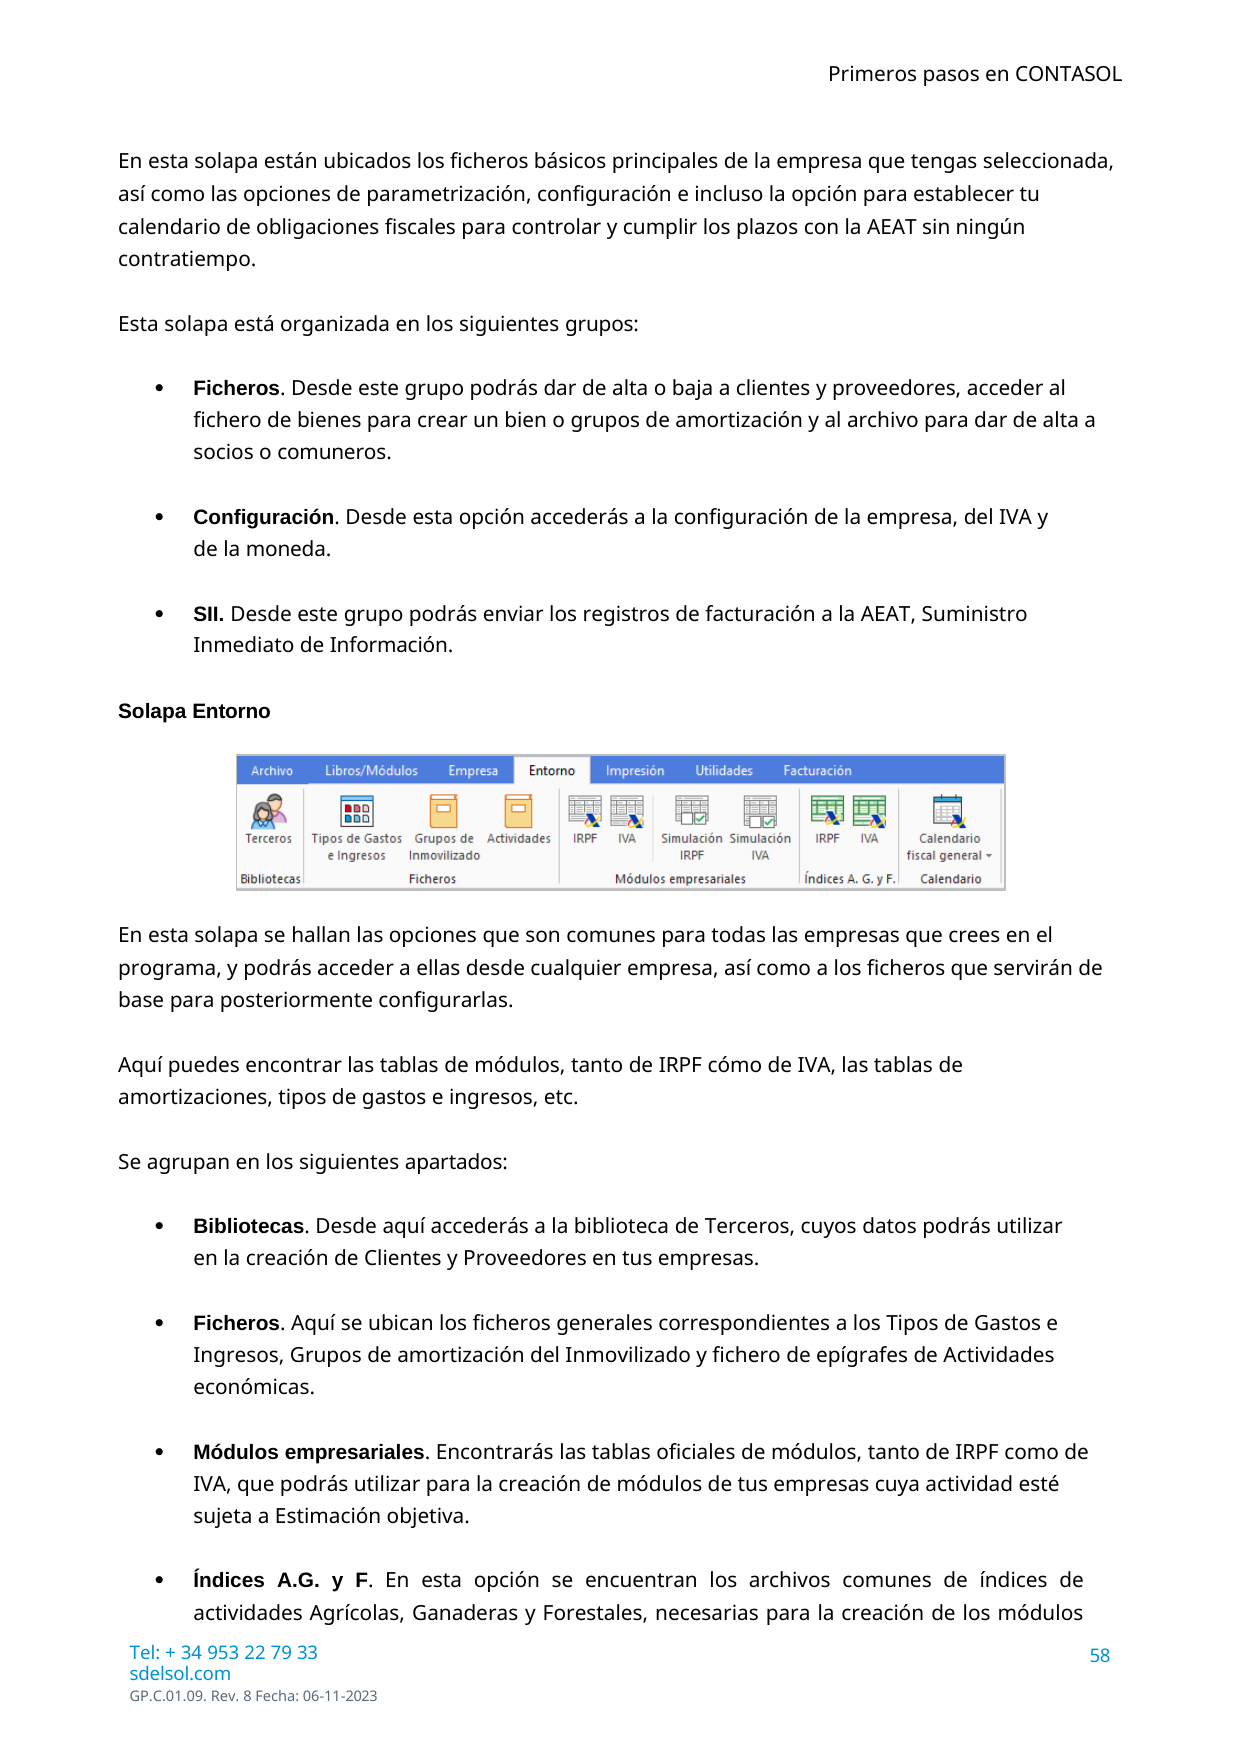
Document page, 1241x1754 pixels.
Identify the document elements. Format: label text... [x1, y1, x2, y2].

text En esta solapa se hallan las opciones que son comunes para todas las empresas que crees en el programa, y podrás acceder a ellas desde cualquier empresa, así como a los ficheros que servirán de base para posteriormente configurarlas. [118, 920, 1120, 1014]
text Se agrupan en los siguientes apartados: [118, 1147, 1137, 1175]
subtitle Solapa Entorno [118, 699, 1137, 723]
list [156, 1566, 1084, 1626]
list Módulos empresariales. Encontrarás las tablas oficiales de módulos, tanto de IRPF como de IVA, que podrás utilizar para la creación de módulos de tus empresas cuya actividad esté sujeta a Estimación objetiva. [156, 1437, 1107, 1529]
list Bibliotecas. Desde aquí accederás a la biblioteca de Terceros, cuyos datos podrás utilizar en la creación de Clientes y Proveedores en tus empresas. [156, 1211, 1084, 1272]
list Ficheros. Aquí se ubican los ficheros generales correspondientes a los Tipos de Gastos e Ingresos, Grupos de amortización del Inmovilizado y fichero de epígrafes de Actividades económicas. [156, 1308, 1119, 1401]
list SII. Desde este grupo podrás enviar los registros de facturación a la AEAT, Suministro Inmediato de Información. [156, 599, 1116, 659]
text En esta solapa están ubicados los ficheros básicos principales de la empresa que tengas seleccionada, así como las opciones de parametrización, configuración e incluso la opción para establecer tu calendario de obligaciones fiscales para controlar y cumplir los plazos con la AEAT sin ningún contratiempo. [118, 147, 1137, 273]
list Configuración. Desde esta opción accederás a la configuración de la empresa, del IVA y de la moneda. [156, 502, 1072, 562]
list Ficheros. Desde este grupo podrás dar de alta o baja a clientes y proveedores, acceder al fichero de bienes para crear un bien o grupos de amortización y al archivo para dar de alta a socios o comuneros. [156, 373, 1099, 466]
picture [237, 756, 1004, 889]
text Esta solapa está organizada en los siguientes grupos: [118, 309, 1137, 338]
text Aquí puedes encontrar las tablas de módulos, tanto de IRPF cómo de IVA, las tablas de amortizaciones, tipos de gastos e ingresos, etc. [118, 1050, 1112, 1111]
